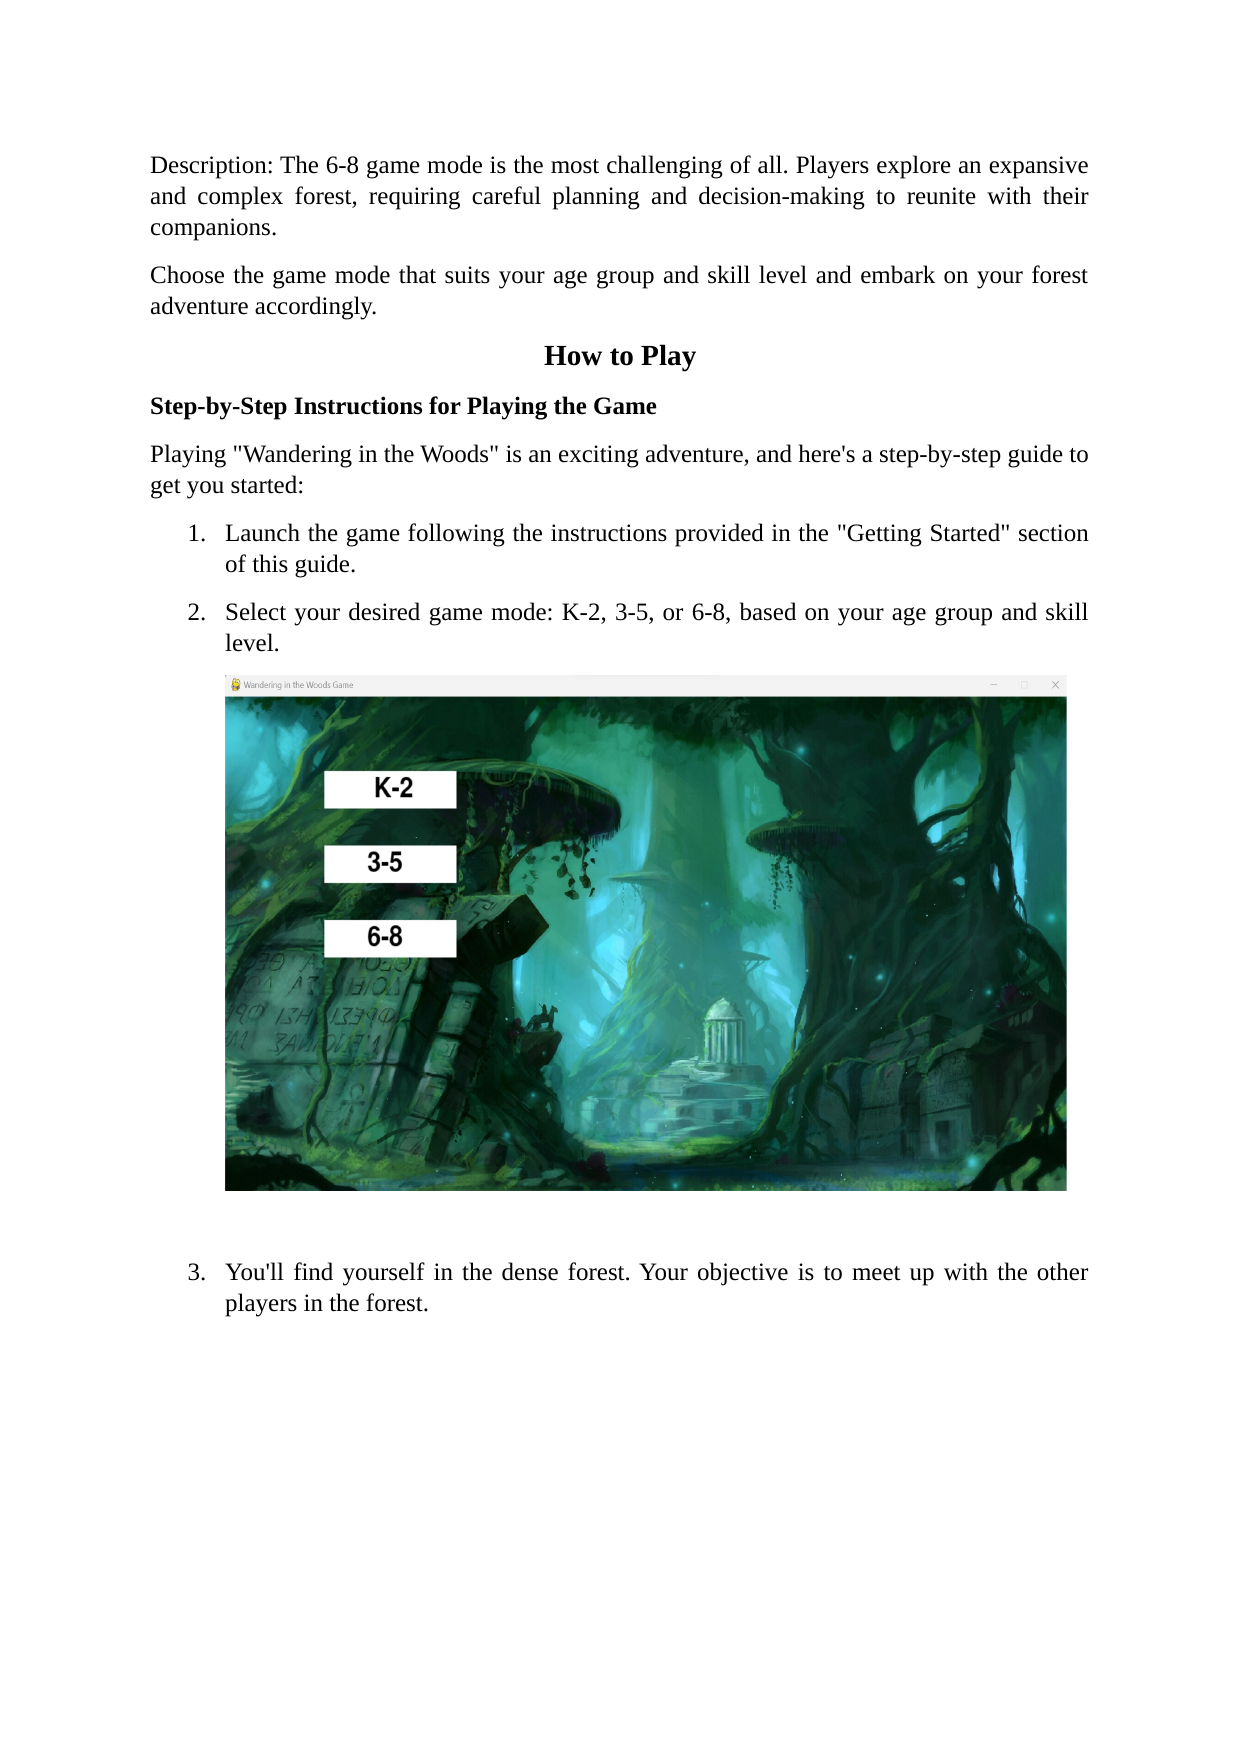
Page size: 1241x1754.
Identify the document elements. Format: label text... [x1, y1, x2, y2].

text Step-by-Step Instructions for Playing the Game [150, 391, 1090, 420]
list Launch the game following the instructions provided in the "Getting Started" section of this guide. [187, 518, 1090, 578]
list You'll find yourself in the dense forest. Your objective is to meet up with the other players in the forest. [187, 1257, 1090, 1317]
picture [225, 675, 1067, 1191]
text How to Play [150, 338, 1090, 372]
list Select your desired game mode: K-2, 3-5, or 6-8, based on your age group and skill level. [187, 597, 1090, 656]
text Description: The 6-8 game mode is the most challenging of all. Players explore an expansive and complex forest, requiring careful planning and decision-making to reunite with their companions. [150, 150, 1090, 241]
text Choose the game mode that suits your age group and skill level and embark on your forest adventure accordingly. [150, 260, 1090, 319]
text Playing "Wandering in the Woods" is an exciting adventure, and here's a step-by-step guide to get you started: [150, 439, 1090, 499]
